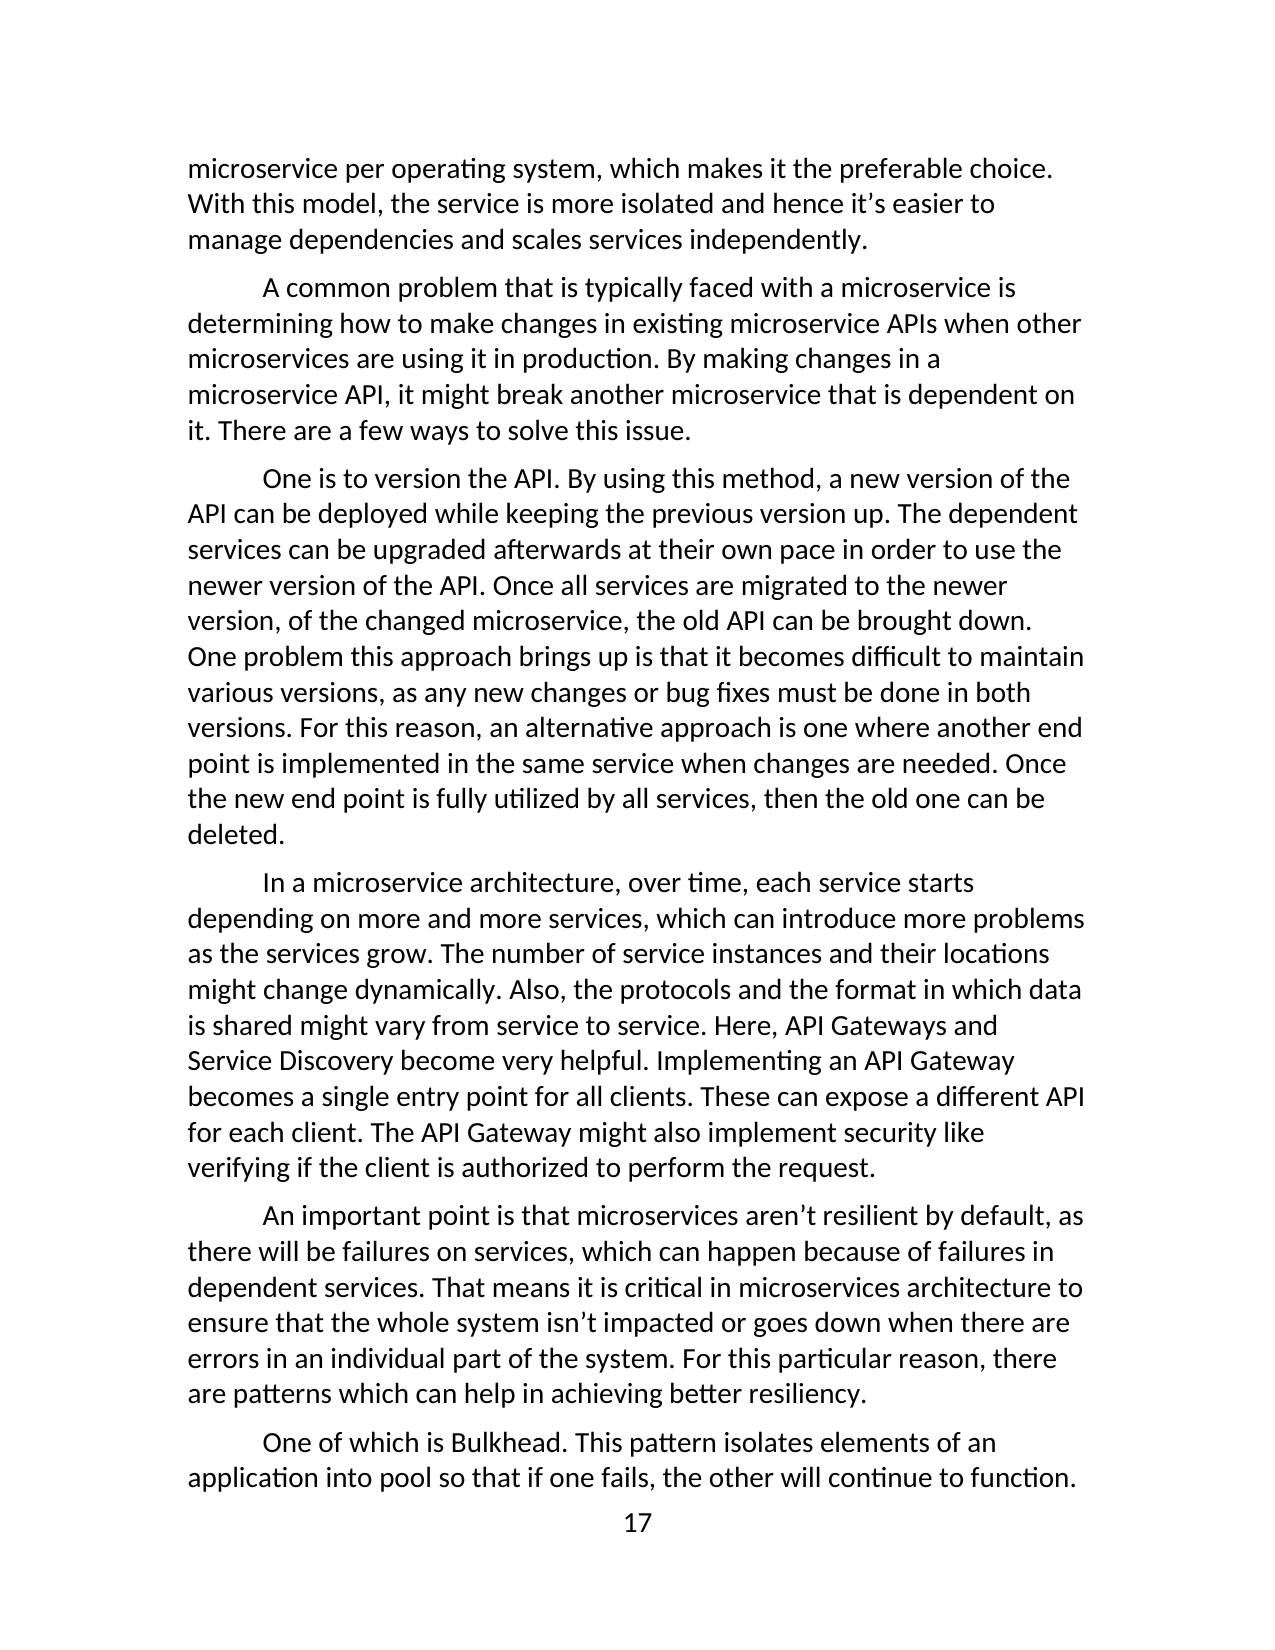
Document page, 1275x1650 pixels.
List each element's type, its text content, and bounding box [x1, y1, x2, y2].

text In a microservice architecture, over time, each service starts depending on more and more services, which can introduce more problems as the services grow. The number of service instances and their locations might change dynamically. Also, the protocols and the format in which data is shared might vary from service to service. Here, API Gateways and Service Discovery become very helpful. Implementing an API Gateway becomes a single entry point for all clients. These can expose a different API for each client. The API Gateway might also implement security like verifying if the client is authorized to perform the request. [187, 864, 1087, 1185]
text A common problem that is typically faced with a microservice is determining how to make changes in existing microservice APIs when other microservices are using it in production. By making changes in a microservice API, it might break another microservice that is dependent on it. There are a few ways to solve this issue. [187, 269, 1087, 447]
text An important point is that microservices aren’t resilient by default, as there will be failures on services, which can happen because of failures in dependent services. That means it is critical in microservices architecture to ensure that the whole system isn’t impacted or goes down when there are errors in an individual part of the system. For this particular reason, there are patterns which can help in achieving better resiliency. [187, 1197, 1087, 1411]
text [187, 150, 1087, 257]
text One is to version the API. By using this method, a new version of the API can be deployed while keeping the previous version up. The dependent services can be upgraded afterwards at their own pace in order to use the newer version of the API. Once all services are migrated to the newer version, of the changed microservice, the old API can be brought down. One problem this approach brings up is that it becomes difficult to maintain various versions, as any new changes or bug fixes must be done in both versions. For this reason, an alternative approach is one where another end point is implemented in the same service when changes are needed. Once the new end point is fully utilized by all services, then the old one can be deleted. [187, 460, 1087, 852]
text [187, 1424, 1087, 1495]
